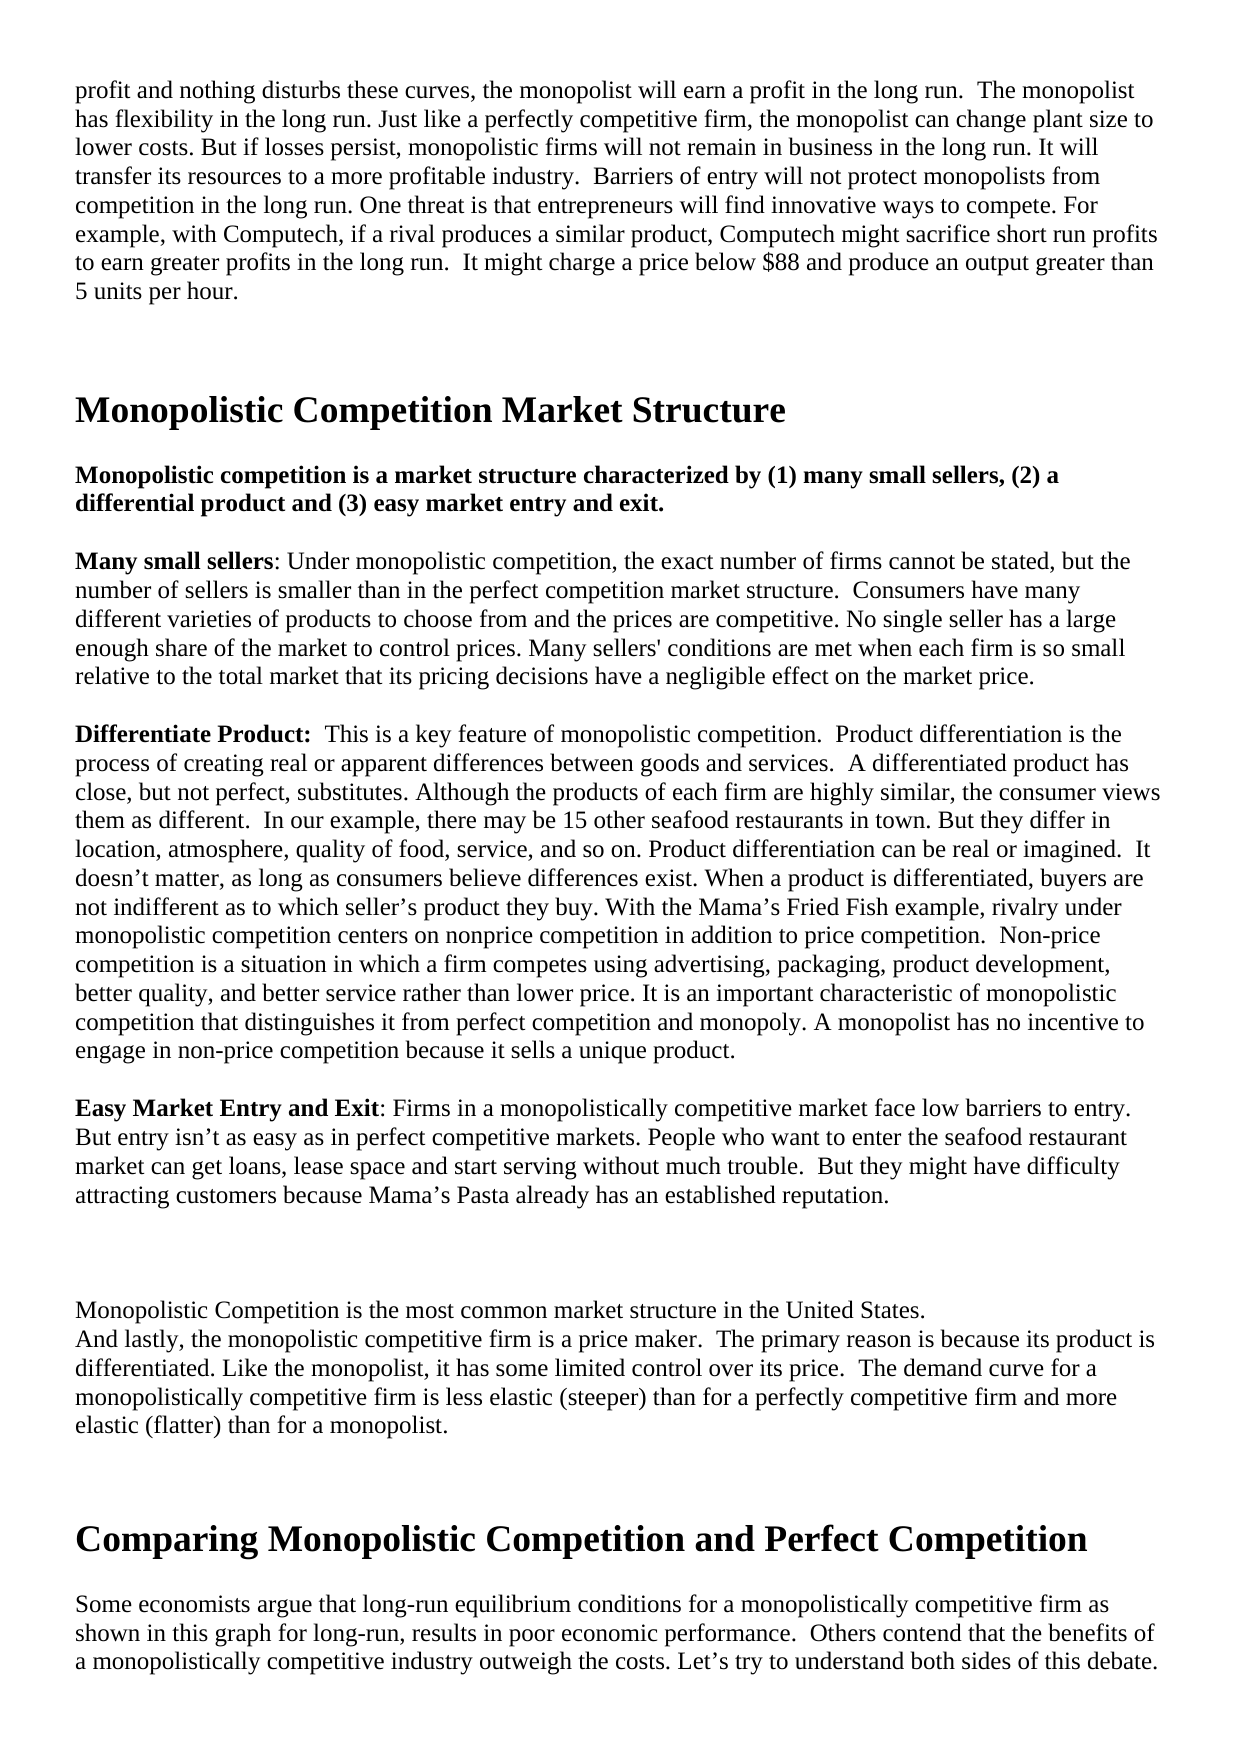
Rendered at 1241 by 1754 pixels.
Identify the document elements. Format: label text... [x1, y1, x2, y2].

subtitle Monopolistic Competition Market Structure [75, 387, 1165, 431]
text Monopolistic Competition is the most common market structure in the United States. [75, 1296, 1165, 1324]
text And lastly, the monopolistic competitive firm is a price maker. The primary reason is because its product is differentiated. Like the monopolist, it has some limited control over its price. The demand curve for a monopolistically competitive firm is less elastic (steeper) than for a perfectly competitive firm and more elastic (flatter) than for a monopolist. [75, 1324, 1165, 1439]
text Monopolistic competition is a market structure characterized by (1) many small sellers, (2) a differential product and (3) easy market entry and exit. [75, 460, 1165, 517]
text Many small sellers: Under monopolistic competition, the exact number of firms cannot be stated, but the number of sellers is smaller than in the perfect competition market structure. Consumers have many different varieties of products to choose from and the prices are competitive. No single seller has a large enough share of the market to control prices. Many sellers' conditions are met when each firm is so small relative to the total market that its pricing decisions have a negligible effect on the market price. [75, 546, 1165, 690]
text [75, 75, 1165, 305]
subtitle Comparing Monopolistic Competition and Perfect Competition [75, 1517, 1165, 1560]
text Differentiate Product: This is a key feature of monopolistic competition. Product differentiation is the process of creating real or apparent differences between goods and services. A differentiated product has close, but not perfect, substitutes. Although the products of each firm are highly similar, the consumer views them as different. In our example, there may be 15 other seafood restaurants in town. But they differ in location, atmosphere, quality of food, service, and so on. Product differentiation can be real or imagined. It doesn’t matter, as long as consumers believe differences exist. When a product is differentiated, buyers are not indifferent as to which seller’s product they buy. With the Mama’s Fried Fish example, rivalry under monopolistic competition centers on nonprice competition in addition to price competition. Non-price competition is a situation in which a firm competes using advertising, packaging, product development, better quality, and better service rather than lower price. It is an important characteristic of monopolistic competition that distinguishes it from perfect competition and monopoly. A monopolist has no incentive to engage in non-price competition because it sells a unique product. [75, 719, 1165, 1064]
text Easy Market Entry and Exit: Firms in a monopolistically competitive market face low barriers to entry. But entry isn’t as easy as in perfect competitive markets. People who want to enter the seafood restaurant market can get loans, lease space and start serving without much trouble. But they might have difficulty attracting customers because Mama’s Pasta already has an established reputation. [75, 1093, 1165, 1208]
text Some economists argue that long-run equilibrium conditions for a monopolistically competitive firm as shown in this graph for long-run, results in poor economic performance. Others contend that the benefits of a monopolistically competitive industry outweigh the costs. Let’s try to understand both sides of this debate. [75, 1589, 1165, 1675]
